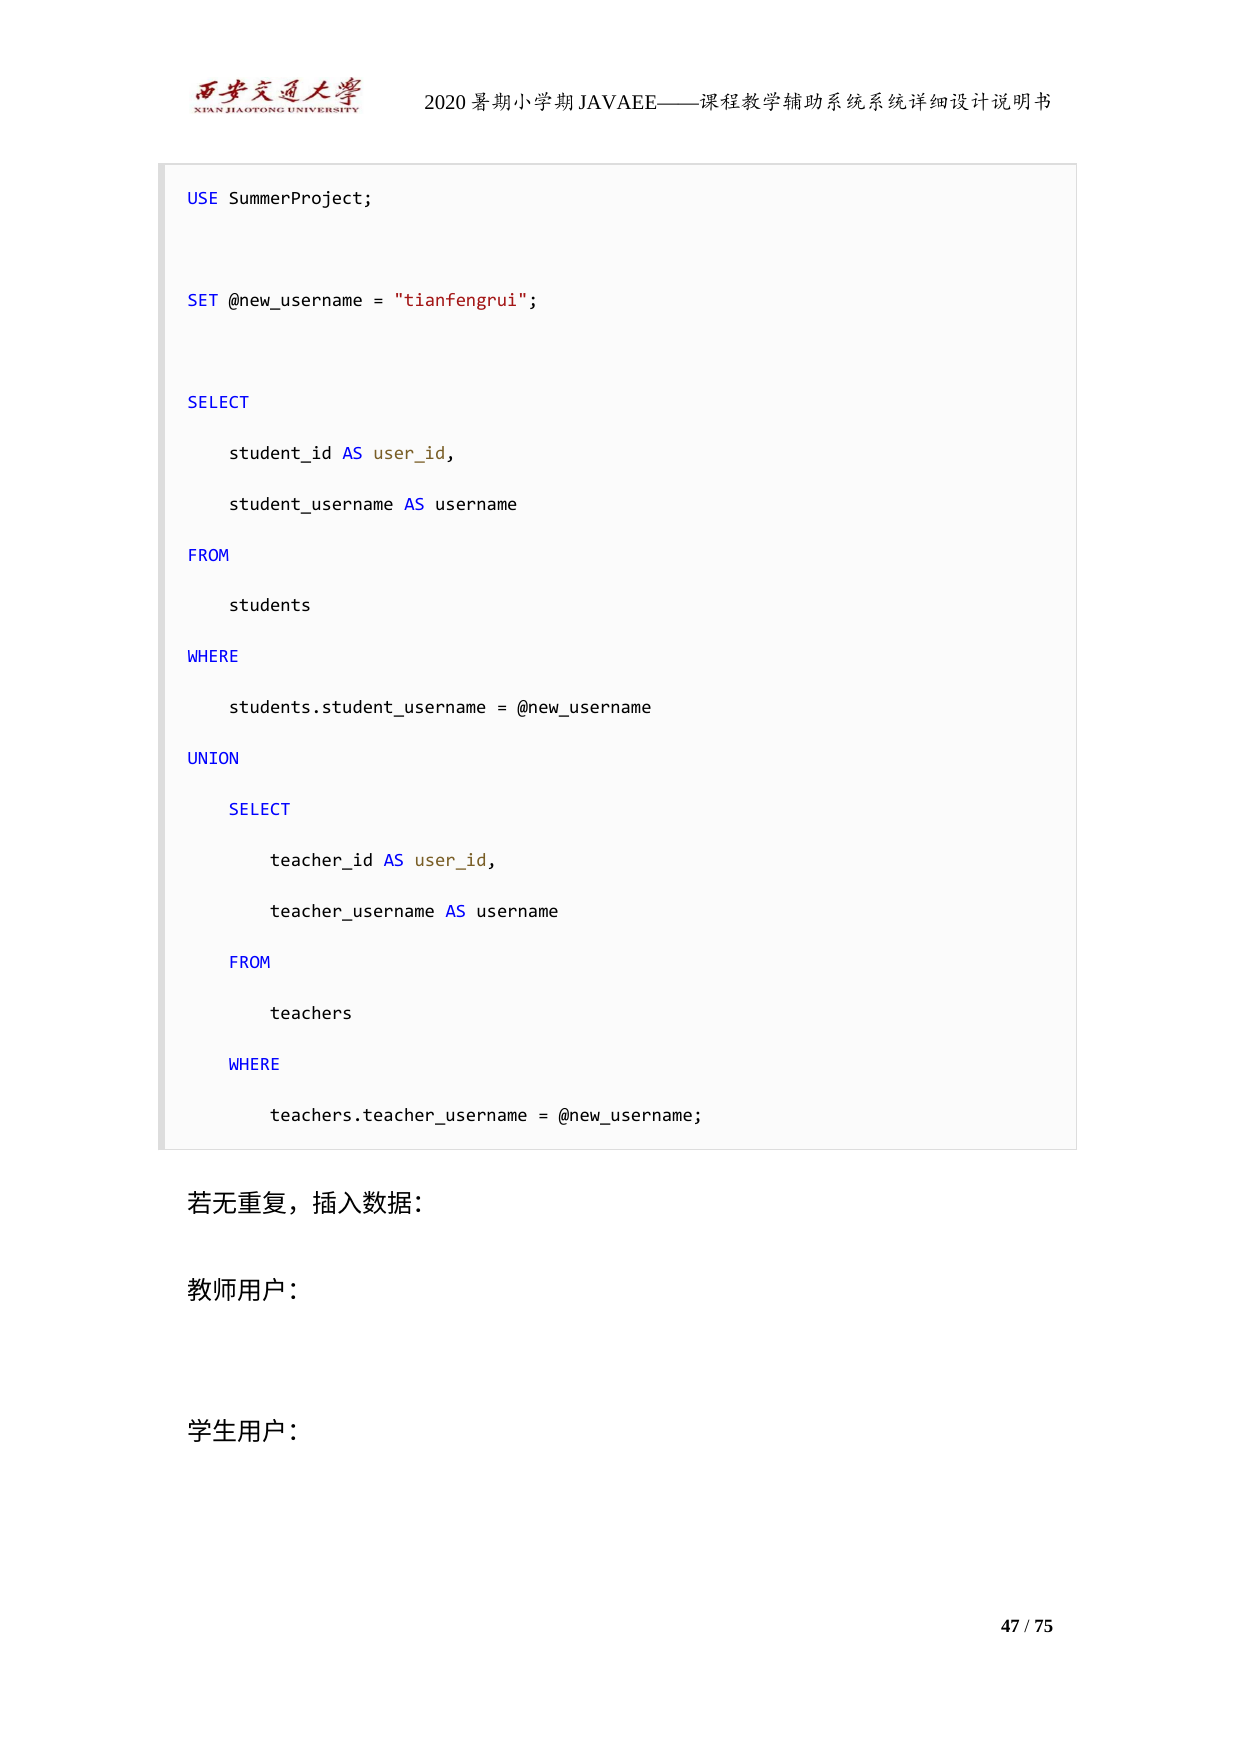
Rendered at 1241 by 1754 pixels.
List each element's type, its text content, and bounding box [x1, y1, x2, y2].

text teacher_id AS user_id, [165, 825, 1076, 876]
text SET @new_username = "tianfengrui"; [165, 265, 1076, 316]
text UNION [165, 723, 1076, 774]
text student_username AS username [165, 469, 1076, 519]
text FROM [165, 519, 1076, 571]
text SELECT [165, 774, 1076, 825]
text SELECT [165, 367, 1076, 418]
text teachers.teacher_username = @new_username; [165, 1080, 1076, 1149]
text students.student_username = @new_username [165, 672, 1076, 723]
text WHERE [165, 1029, 1076, 1080]
text USE SummerProject; [165, 165, 1076, 214]
text 学生用户： [187, 1396, 1053, 1464]
text students [165, 571, 1076, 621]
text teachers [165, 978, 1076, 1029]
text student_id AS user_id, [165, 418, 1076, 469]
text 若无重复，插入数据： [187, 1167, 1053, 1235]
text 教师用户： [187, 1255, 1053, 1323]
text teacher_username AS username [165, 876, 1076, 927]
picture [189, 77, 364, 114]
text FROM [165, 927, 1076, 978]
text WHERE [165, 621, 1076, 672]
